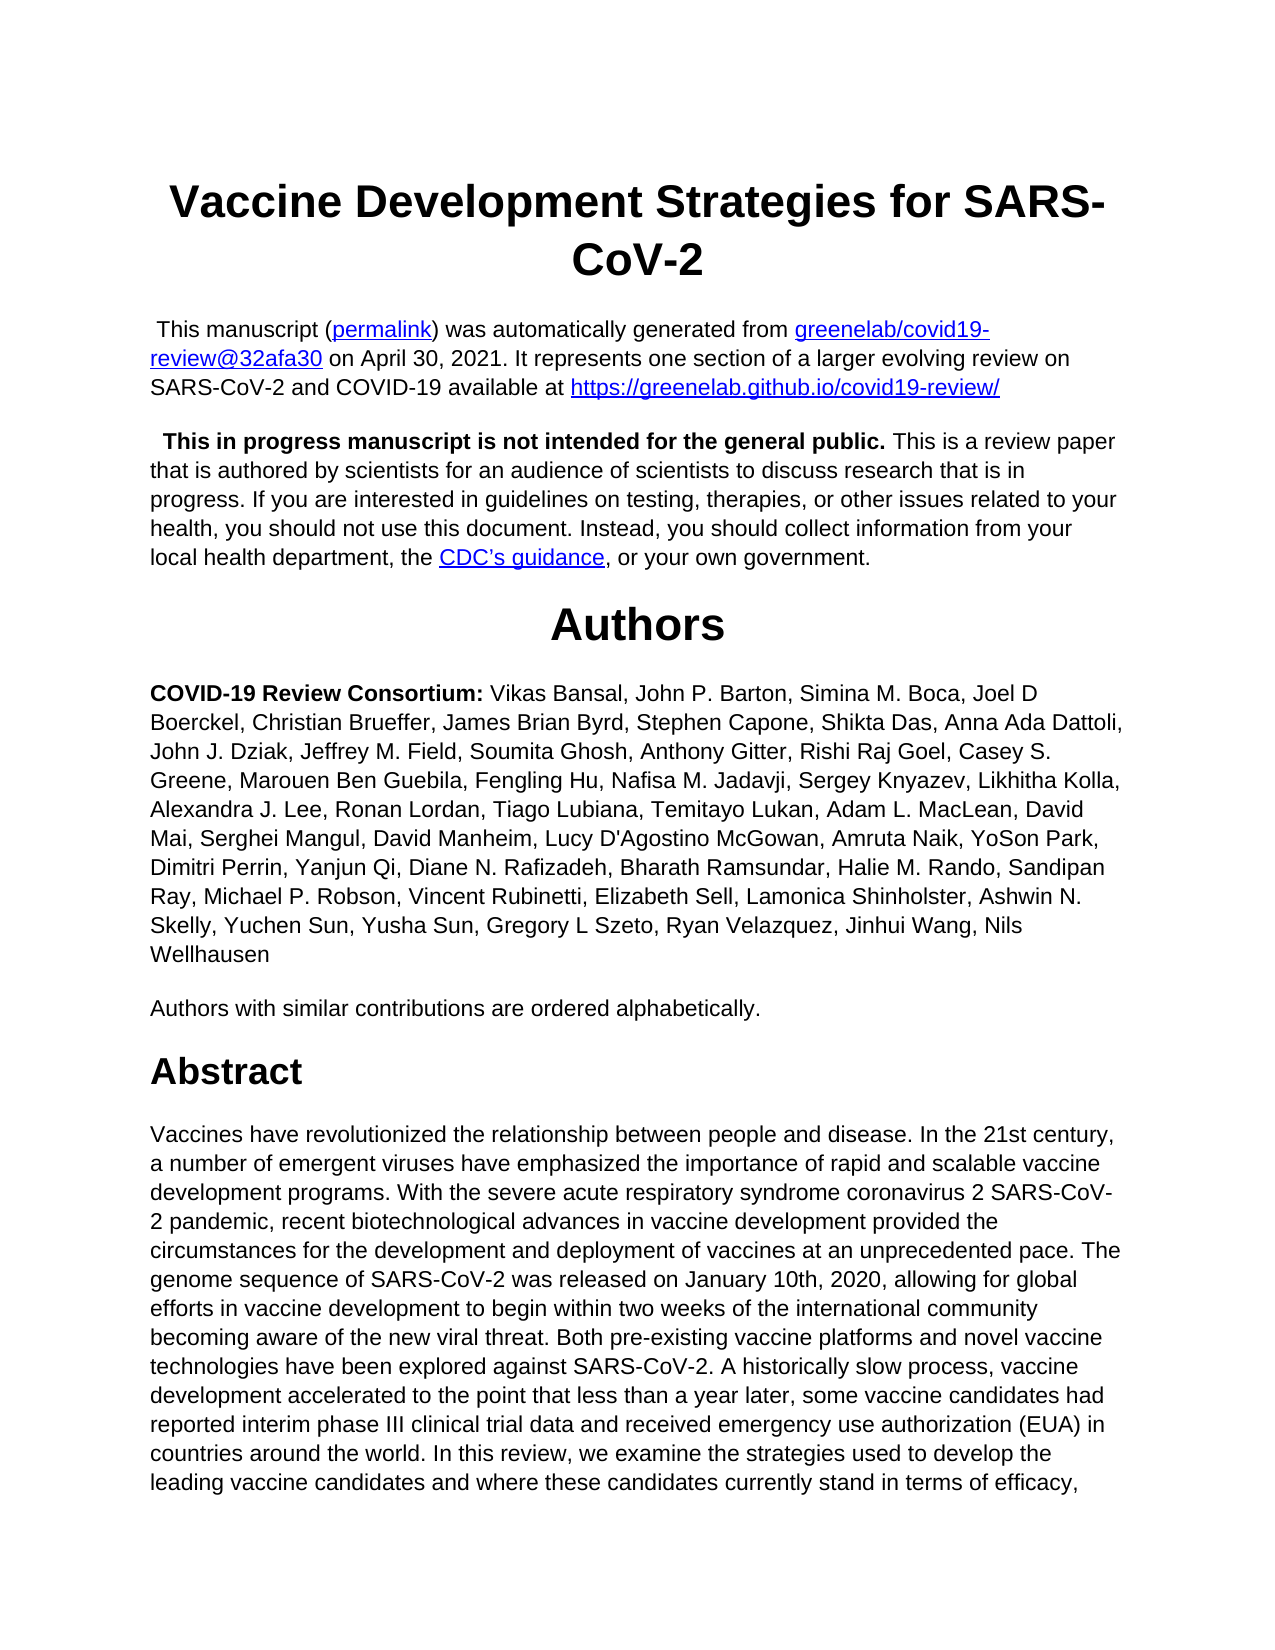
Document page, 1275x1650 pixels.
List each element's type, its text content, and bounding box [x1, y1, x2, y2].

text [150, 1121, 1125, 1495]
subtitle Authors [150, 597, 1125, 650]
text This manuscript (permalink) was automatically generated from greenelab/covid19-review@32afa30 on April 30, 2021. It represents one section of a larger evolving review on SARS-CoV-2 and COVID-19 available at https://greenelab.github.io/covid19-review/ [150, 316, 1125, 400]
text This in progress manuscript is not intended for the general public. This is a review paper that is authored by scientists for an audience of scientists to discuss research that is in progress. If you are interested in guidelines on testing, therapies, or other issues related to your health, you should not use this document. Instead, you should collect information from your local health department, the CDC’s guidance, or your own government. [150, 428, 1125, 570]
title Vaccine Development Strategies for SARS-CoV-2 [150, 175, 1125, 286]
subtitle Abstract [150, 1049, 1125, 1092]
text COVID-19 Review Consortium: Vikas Bansal, John P. Barton, Simina M. Boca, Joel D Boerckel, Christian Brueffer, James Brian Byrd, Stephen Capone, Shikta Das, Anna Ada Dattoli, John J. Dziak, Jeffrey M. Field, Soumita Ghosh, Anthony Gitter, Rishi Raj Goel, Casey S. Greene, Marouen Ben Guebila, Fengling Hu, Nafisa M. Jadavji, Sergey Knyazev, Likhitha Kolla, Alexandra J. Lee, Ronan Lordan, Tiago Lubiana, Temitayo Lukan, Adam L. MacLean, David Mai, Serghei Mangul, David Manheim, Lucy D'Agostino McGowan, Amruta Naik, YoSon Park, Dimitri Perrin, Yanjun Qi, Diane N. Rafizadeh, Bharath Ramsundar, Halie M. Rando, Sandipan Ray, Michael P. Robson, Vincent Rubinetti, Elizabeth Sell, Lamonica Shinholster, Ashwin N. Skelly, Yuchen Sun, Yusha Sun, Gregory L Szeto, Ryan Velazquez, Jinhui Wang, Nils Wellhausen [150, 680, 1125, 967]
text Authors with similar contributions are ordered alphabetically. [150, 995, 1125, 1021]
